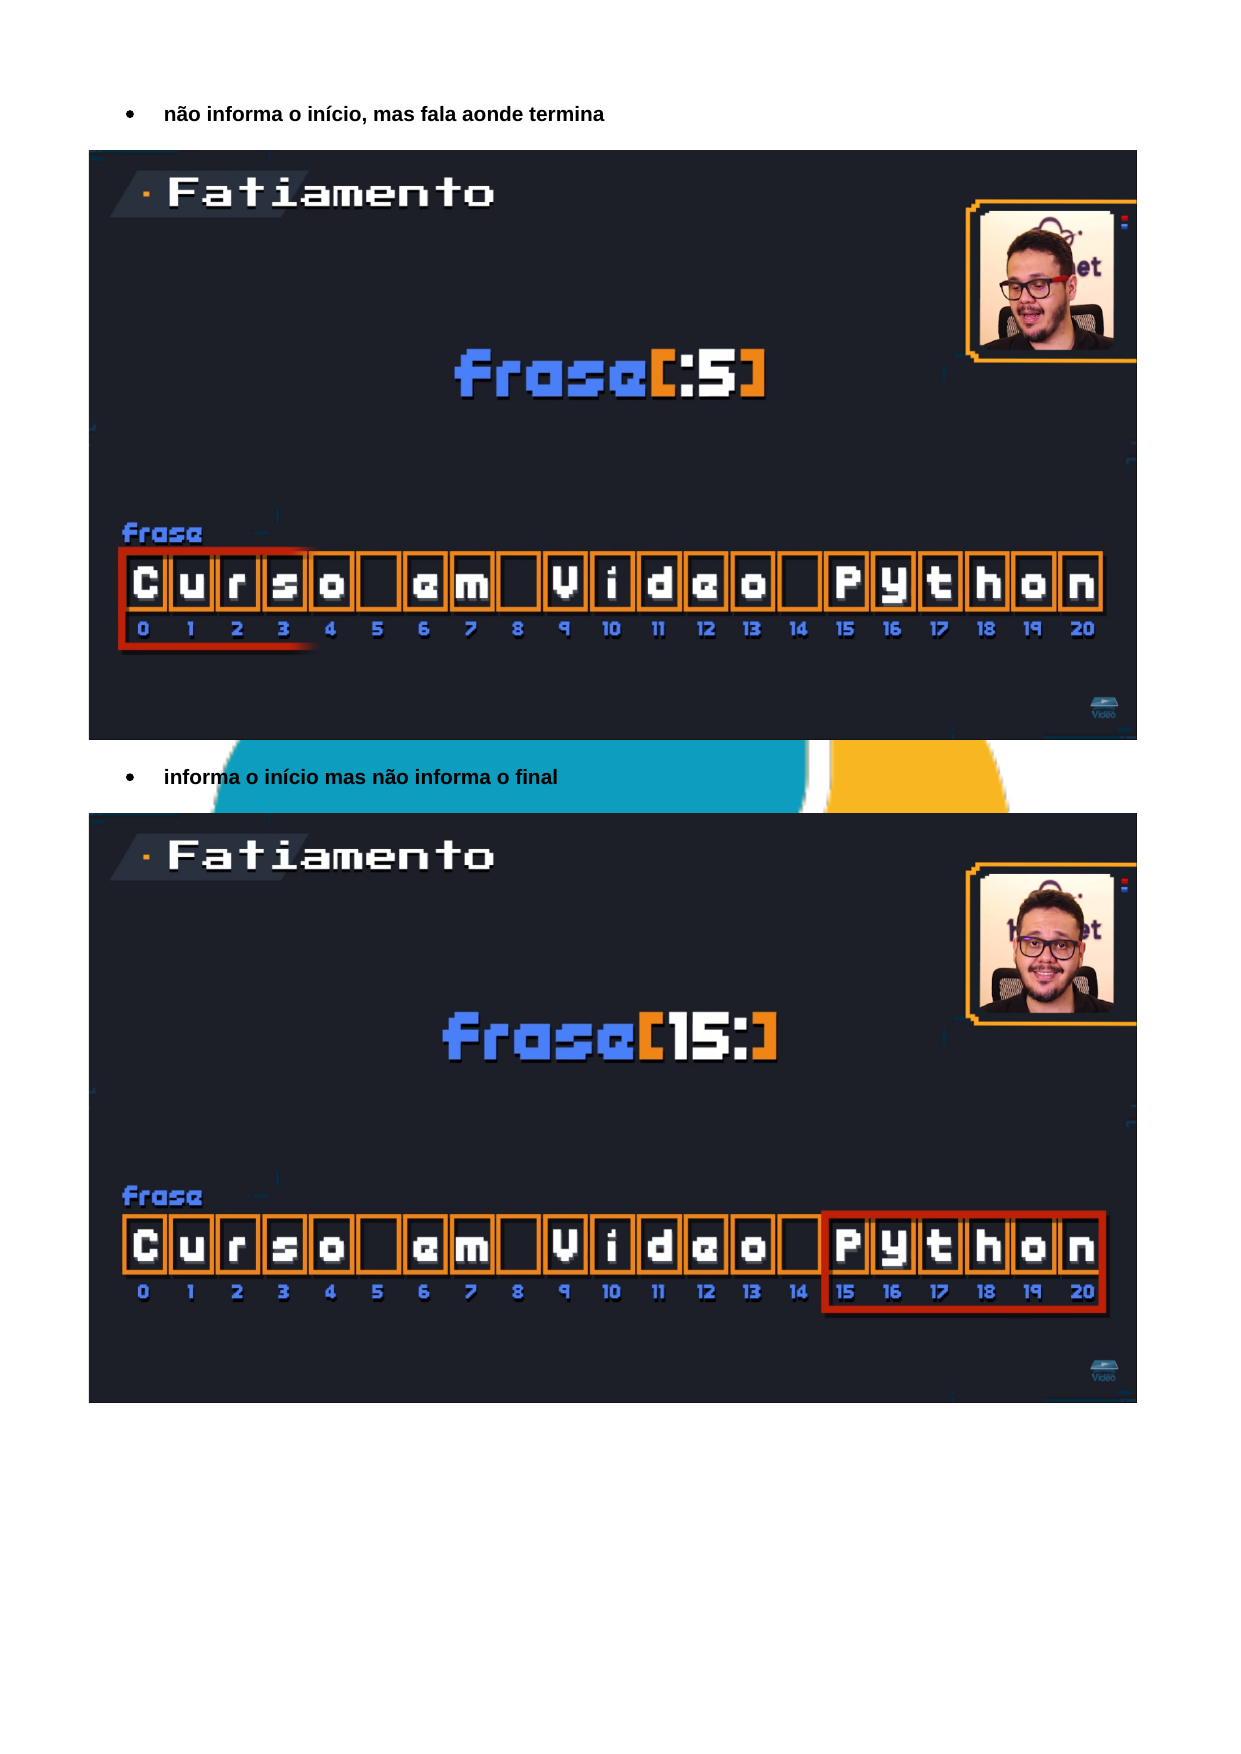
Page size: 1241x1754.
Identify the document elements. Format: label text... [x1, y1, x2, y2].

list não informa o início, mas fala aonde termina [126, 102, 1137, 126]
list informa o início mas não informa o final [126, 765, 1137, 789]
picture [0, 90, 1241, 1691]
